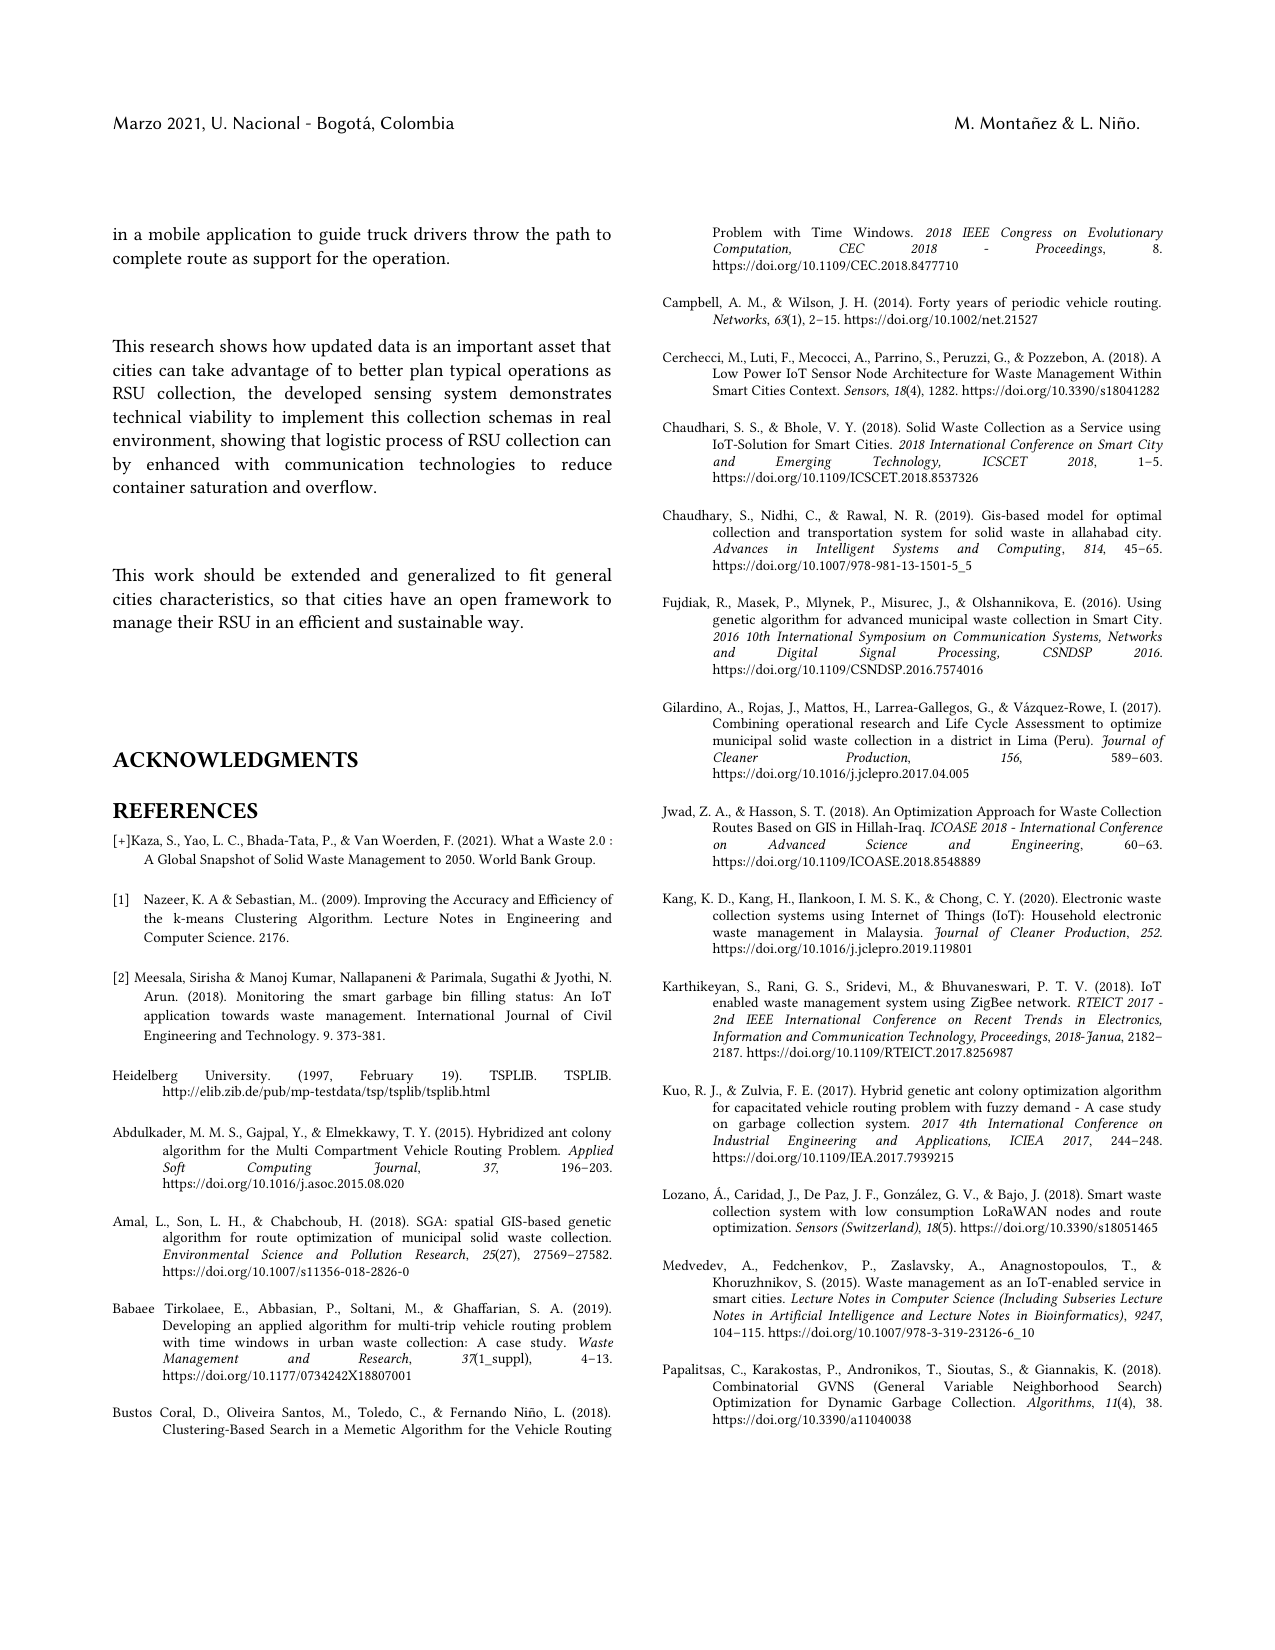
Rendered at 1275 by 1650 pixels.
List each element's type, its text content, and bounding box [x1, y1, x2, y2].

text Gilardino, A., Rojas, J., Mattos, H., Larrea-Gallegos, G., & Vázquez-Rowe, I. (2017). Combining operational research and Life Cycle Assessment to optimize municipal solid waste collection in a district in Lima (Peru). Journal of Cleaner Production, 156, 589–603. https://doi.org/10.1016/j.jclepro.2017.04.005 [662, 699, 1162, 782]
text Jwad, Z. A., & Hasson, S. T. (2018). An Optimization Approach for Waste Collection Routes Based on GIS in Hillah-Iraq. ICOASE 2018 - International Conference on Advanced Science and Engineering, 60–63. https://doi.org/10.1109/ICOASE.2018.8548889 [662, 803, 1162, 870]
text Chaudhari, S. S., & Bhole, V. Y. (2018). Solid Waste Collection as a Service using IoT-Solution for Smart Cities. 2018 International Conference on Smart City and Emerging Technology, ICSCET 2018, 1–5. https://doi.org/10.1109/ICSCET.2018.8537326 [662, 420, 1162, 486]
text Karthikeyan, S., Rani, G. S., Sridevi, M., & Bhuvaneswari, P. T. V. (2018). IoT enabled waste management system using ZigBee network. RTEICT 2017 - 2nd IEEE International Conference on Recent Trends in Electronics, Information and Communication Technology, Proceedings, 2018-Janua, 2182–2187. https://doi.org/10.1109/RTEICT.2017.8256987 [662, 978, 1162, 1061]
text Abdulkader, M. M. S., Gajpal, Y., & Elmekkawy, T. Y. (2015). Hybridized ant colony algorithm for the Multi Compartment Vehicle Routing Problem. Applied Soft Computing Journal, 37, 196–203. https://doi.org/10.1016/j.asoc.2015.08.020 [112, 1121, 612, 1192]
text Kang, K. D., Kang, H., Ilankoon, I. M. S. K., & Chong, C. Y. (2020). Electronic waste collection systems using Internet of Things (IoT): Household electronic waste management in Malaysia. Journal of Cleaner Production, 252. https://doi.org/10.1016/j.jclepro.2019.119801 [662, 891, 1162, 957]
text This work should be extended and generalized to fit general cities characteristics, so that cities have an open framework to manage their RSU in an efficient and sustainable way. [112, 565, 612, 633]
text [1] Nazeer, K. A & Sebastian, M.. (2009). Improving the Accuracy and Efficiency of the k-means Clustering Algorithm. Lecture Notes in Engineering and Computer Science. 2176. [112, 891, 612, 946]
text ACKNOWLEDGMENTS [112, 747, 612, 773]
text [2] Meesala, Sirisha & Manoj Kumar, Nallapaneni & Parimala, Sugathi & Jyothi, N. Arun. (2018). Monitoring the smart garbage bin filling status: An IoT application towards waste management. International Journal of Civil Engineering and Technology. 9. 373-381. [112, 969, 612, 1043]
text Lozano, Á., Caridad, J., De Paz, J. F., González, G. V., & Bajo, J. (2018). Smart waste collection system with low consumption LoRaWAN nodes and route optimization. Sensors (Switzerland), 18(5). https://doi.org/10.3390/s18051465 [662, 1186, 1162, 1236]
text [+]Kaza, S., Yao, L. C., Bhada-Tata, P., & Van Woerden, F. (2021). What a Waste 2.0 : A Global Snapshot of Solid Waste Management to 2050. World Bank Group. [112, 832, 612, 868]
text This research shows how updated data is an important asset that cities can take advantage of to better plan typical operations as RSU collection, the developed sensing system demonstrates technical viability to implement this collection schemas in real environment, showing that logistic process of RSU collection can by enhanced with communication technologies to reduce container saturation and overflow. [112, 336, 612, 498]
text Bustos Coral, D., Oliveira Santos, M., Toledo, C., & Fernando Niño, L. (2018). Clustering-Based Search in a Memetic Algorithm for the Vehicle Routing Problem with Time Windows. 2018 IEEE Congress on Evolutionary Computation, CEC 2018 - Proceedings, 8. https://doi.org/10.1109/CEC.2018.8477710 [662, 224, 1162, 274]
text Papalitsas, C., Karakostas, P., Andronikos, T., Sioutas, S., & Giannakis, K. (2018). Combinatorial GVNS (General Variable Neighborhood Search) Optimization for Dynamic Garbage Collection. Algorithms, 11(4), 38. https://doi.org/10.3390/a11040038 [662, 1361, 1162, 1428]
text REFERENCES [112, 798, 612, 824]
text Babaee Tirkolaee, E., Abbasian, P., Soltani, M., & Ghaffarian, S. A. (2019). Developing an applied algorithm for multi-trip vehicle routing problem with time windows in urban waste collection: A case study. Waste Management and Research, 37(1_suppl), 4–13. https://doi.org/10.1177/0734242X18807001 [112, 1301, 612, 1384]
text Fujdiak, R., Masek, P., Mlynek, P., Misurec, J., & Olshannikova, E. (2016). Using genetic algorithm for advanced municipal waste collection in Smart City. 2016 10th International Symposium on Communication Systems, Networks and Digital Signal Processing, CSNDSP 2016. https://doi.org/10.1109/CSNDSP.2016.7574016 [662, 595, 1162, 678]
text Chaudhary, S., Nidhi, C., & Rawal, N. R. (2019). Gis-based model for optimal collection and transportation system for solid waste in allahabad city. Advances in Intelligent Systems and Computing, 814, 45–65. https://doi.org/10.1007/978-981-13-1501-5_5 [662, 507, 1162, 574]
text Medvedev, A., Fedchenkov, P., Zaslavsky, A., Anagnostopoulos, T., & Khoruzhnikov, S. (2015). Waste management as an IoT-enabled service in smart cities. Lecture Notes in Computer Science (Including Subseries Lecture Notes in Artificial Intelligence and Lecture Notes in Bioinformatics), 9247, 104–115. https://doi.org/10.1007/978-3-319-23126-6_10 [662, 1257, 1162, 1341]
text Cerchecci, M., Luti, F., Mecocci, A., Parrino, S., Peruzzi, G., & Pozzebon, A. (2018). A Low Power IoT Sensor Node Architecture for Waste Management Within Smart Cities Context. Sensors, 18(4), 1282. https://doi.org/10.3390/s18041282 [662, 349, 1162, 399]
text Kuo, R. J., & Zulvia, F. E. (2017). Hybrid genetic ant colony optimization algorithm for capacitated vehicle routing problem with fuzzy demand - A case study on garbage collection system. 2017 4th International Conference on Industrial Engineering and Applications, ICIEA 2017, 244–248. https://doi.org/10.1109/IEA.2017.7939215 [662, 1082, 1162, 1166]
text Amal, L., Son, L. H., & Chabchoub, H. (2018). SGA: spatial GIS-based genetic algorithm for route optimization of municipal solid waste collection. Environmental Science and Pollution Research, 25(27), 27569–27582. https://doi.org/10.1007/s11356-018-2826-0 [112, 1213, 612, 1280]
text Heidelberg University. (1997, February 19). TSPLIB. TSPLIB. http://elib.zib.de/pub/mp-testdata/tsp/tsplib/tsplib.html [112, 1067, 612, 1100]
text Campbell, A. M., & Wilson, J. H. (2014). Forty years of periodic vehicle routing. Networks, 63(1), 2–15. https://doi.org/10.1002/net.21527 [662, 295, 1162, 328]
